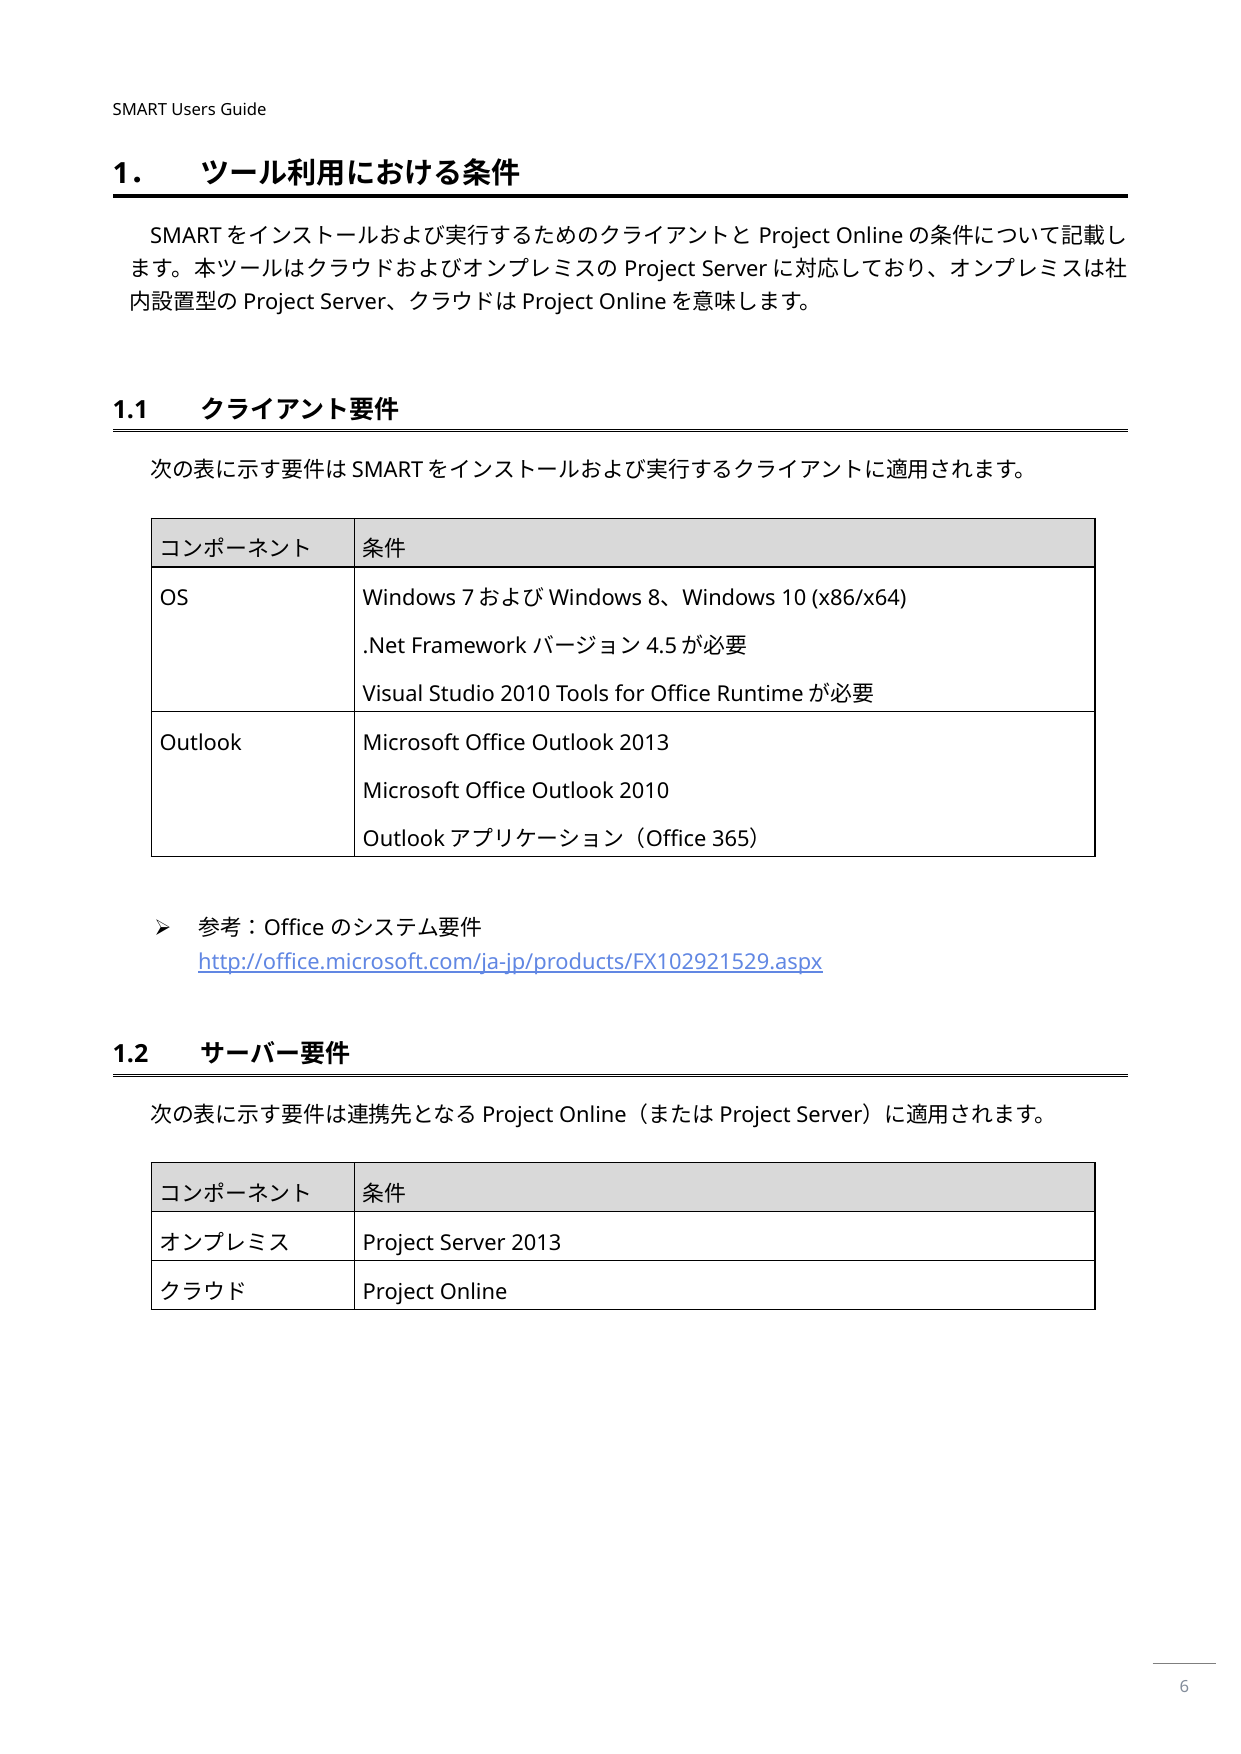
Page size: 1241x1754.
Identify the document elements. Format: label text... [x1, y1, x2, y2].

table_header 条件 [355, 1163, 1094, 1211]
table_cell Microsoft Office Outlook 2013 Microsoft Office Outlook 2010 Outlookアプリケーション（Office 365） [355, 712, 1094, 856]
text SMARTをインストールおよび実行するためのクライアントとProject Onlineの条件について記載します。本ツールはクラウドおよびオンプレミスのProject Serverに対応しており、オンプレミスは社内設置型のProject Server、クラウドはProject Onlineを意味します。 [129, 216, 1128, 316]
subtitle クライアント要件 [112, 383, 1128, 432]
table_header 条件 [355, 519, 1094, 566]
text 次の表に示す要件は連携先となるProject Online（または Project Server）に適用されます。 [129, 1096, 1128, 1129]
subtitle ツール利用における条件 [112, 150, 1128, 198]
table_cell オンプレミス [152, 1212, 354, 1260]
table_cell Outlook [152, 712, 354, 856]
table_cell クラウド [152, 1261, 354, 1309]
table_header コンポーネント [152, 1163, 354, 1211]
table_cell Windows 7およびWindows 8、Windows 10 (x86/x64) .Net Framework バージョン 4.5が必要 Visual Studio 2010 Tools for Office Runtimeが必要 [355, 568, 1094, 711]
text 次の表に示す要件は SMARTをインストールおよび実行するクライアントに適用されます。 [129, 451, 1128, 484]
text 参考：Office のシステム要件 http://office.microsoft.com/ja-jp/products/FX102921529.aspx [154, 909, 1106, 976]
table_cell OS [152, 568, 354, 711]
table_header コンポーネント [152, 519, 354, 566]
table_cell Project Online [355, 1261, 1094, 1309]
subtitle サーバー要件 [112, 1028, 1128, 1077]
table_cell Project Server 2013 [355, 1212, 1094, 1260]
